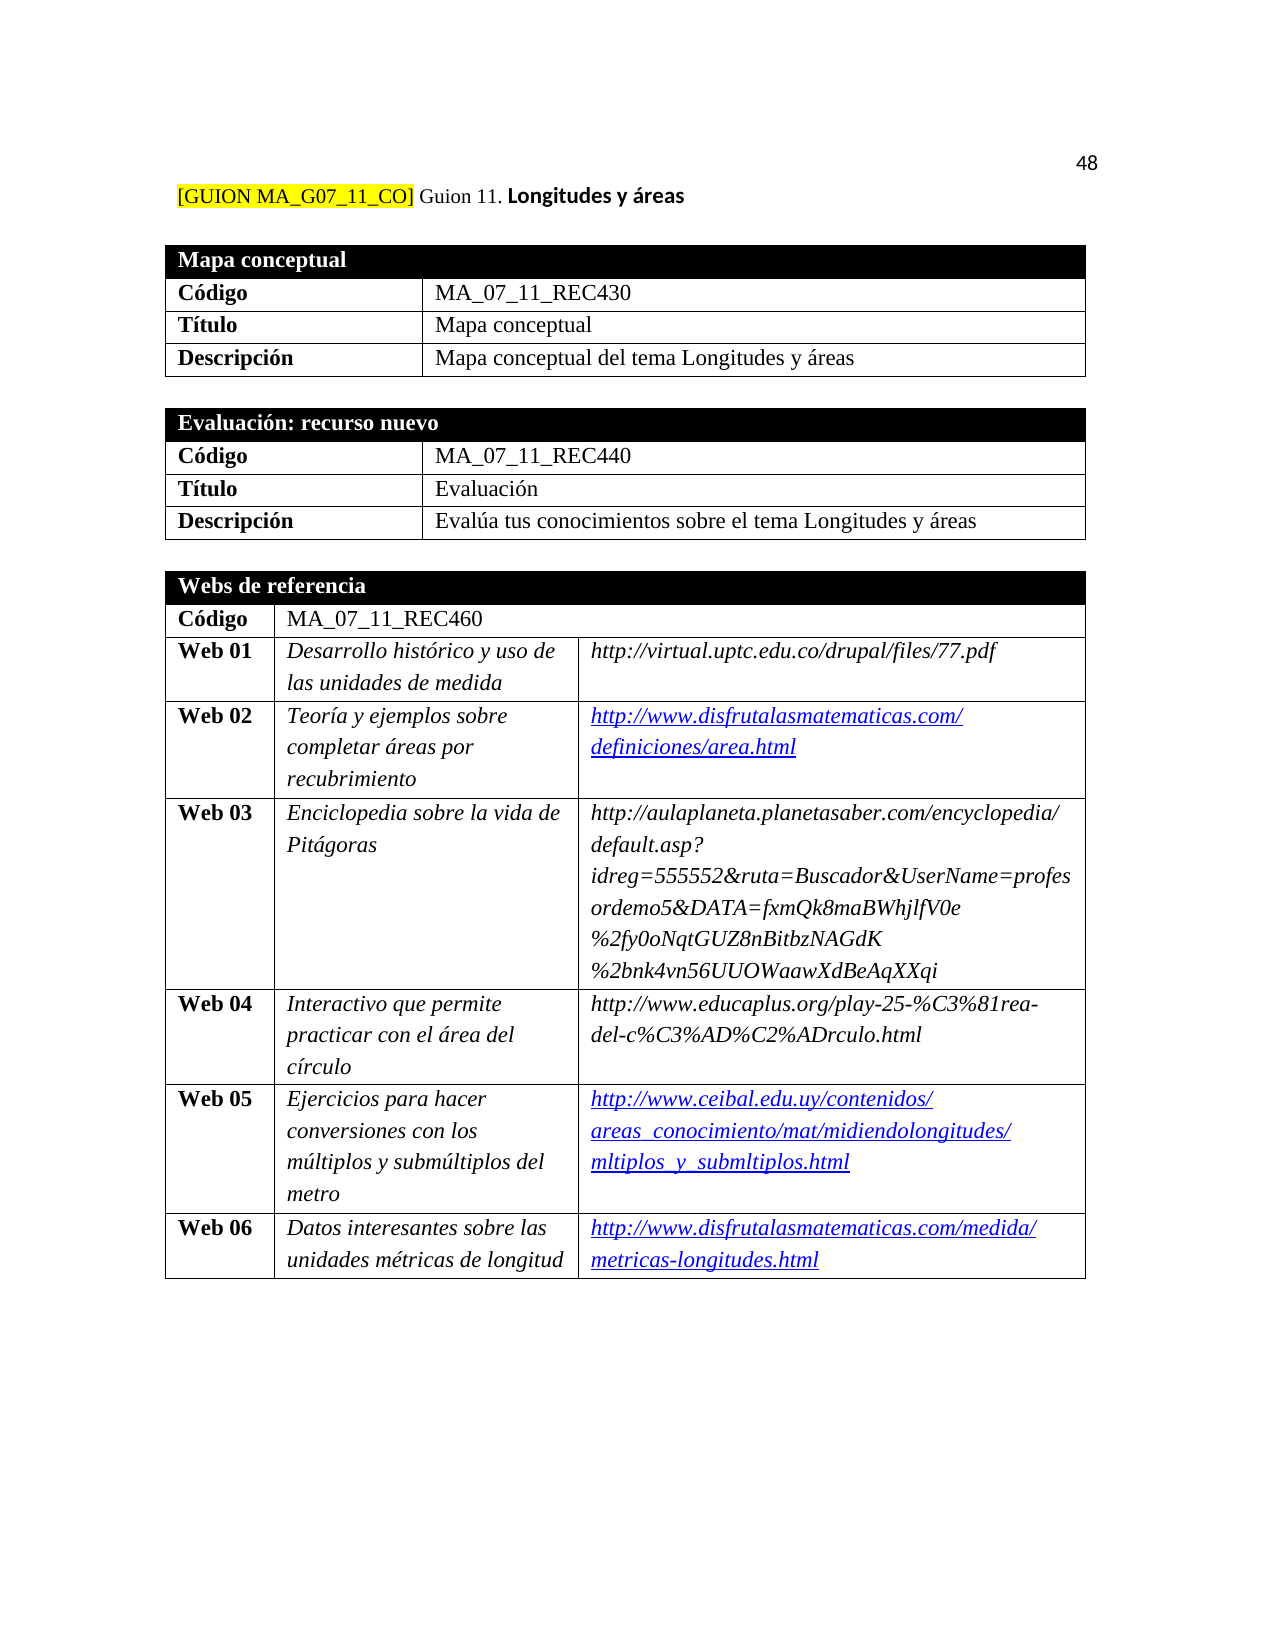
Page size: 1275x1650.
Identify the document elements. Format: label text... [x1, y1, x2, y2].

table_header Evaluación: recurso nuevo [166, 409, 1085, 441]
table_cell Mapa conceptual del tema Longitudes y áreas [423, 344, 1085, 376]
table_cell MA_07_11_REC440 [423, 442, 1085, 473]
table_cell Web 03 [166, 799, 274, 988]
table_cell Evaluación [423, 475, 1085, 506]
table_cell Interactivo que permite practicar con el área del círculo [275, 990, 578, 1084]
table_cell http://aulaplaneta.planetasaber.com/encyclopedia/default.asp?idreg=555552&ruta=Buscador&UserName=profesordemo5&DATA=fxmQk8maBWhjlfV0e%2fy0oNqtGUZ8nBitbzNAGdK%2bnk4vn56UUOWaawXdBeAqXXqi [579, 799, 1085, 988]
table_cell Datos interesantes sobre las unidades métricas de longitud [275, 1214, 578, 1277]
table_cell Código [166, 279, 422, 311]
table_cell http://www.disfrutalasmatematicas.com/definiciones/area.html [579, 702, 1085, 798]
table_cell Web 04 [166, 990, 274, 1084]
table_cell Descripción [166, 507, 422, 539]
table_cell Mapa conceptual [423, 312, 1085, 343]
table_cell Código [166, 605, 274, 637]
table_cell http://virtual.uptc.edu.co/drupal/files/77.pdf [579, 638, 1085, 701]
table_cell Web 01 [166, 638, 274, 701]
table_cell Evalúa tus conocimientos sobre el tema Longitudes y áreas [423, 507, 1085, 539]
table_cell http://www.educaplus.org/play-25-%C3%81rea-del-c%C3%AD%C2%ADrculo.html [579, 990, 1085, 1084]
table_cell MA_07_11_REC430 [423, 279, 1085, 311]
table_cell Código [166, 442, 422, 473]
table_cell MA_07_11_REC460 [275, 605, 1085, 637]
table_cell http://www.ceibal.edu.uy/contenidos/areas_conocimiento/mat/midiendolongitudes/mltiplos_y_submltiplos.html [579, 1085, 1085, 1213]
table_cell Teoría y ejemplos sobre completar áreas por recubrimiento [275, 702, 578, 798]
table_cell Web 06 [166, 1214, 274, 1277]
table_cell Enciclopedia sobre la vida de Pitágoras [275, 799, 578, 988]
table_cell Título [166, 312, 422, 343]
table_cell Desarrollo histórico y uso de las unidades de medida [275, 638, 578, 701]
table_header Webs de referencia [166, 573, 1085, 604]
table_cell http://www.disfrutalasmatematicas.com/medida/metricas-longitudes.html [579, 1214, 1085, 1277]
table_cell Web 02 [166, 702, 274, 798]
table_cell Título [166, 475, 422, 506]
table_cell Web 05 [166, 1085, 274, 1213]
table_cell Ejercicios para hacer conversiones con los múltiplos y submúltiplos del metro [275, 1085, 578, 1213]
table_cell Descripción [166, 344, 422, 376]
table_header Mapa conceptual [166, 246, 1085, 278]
